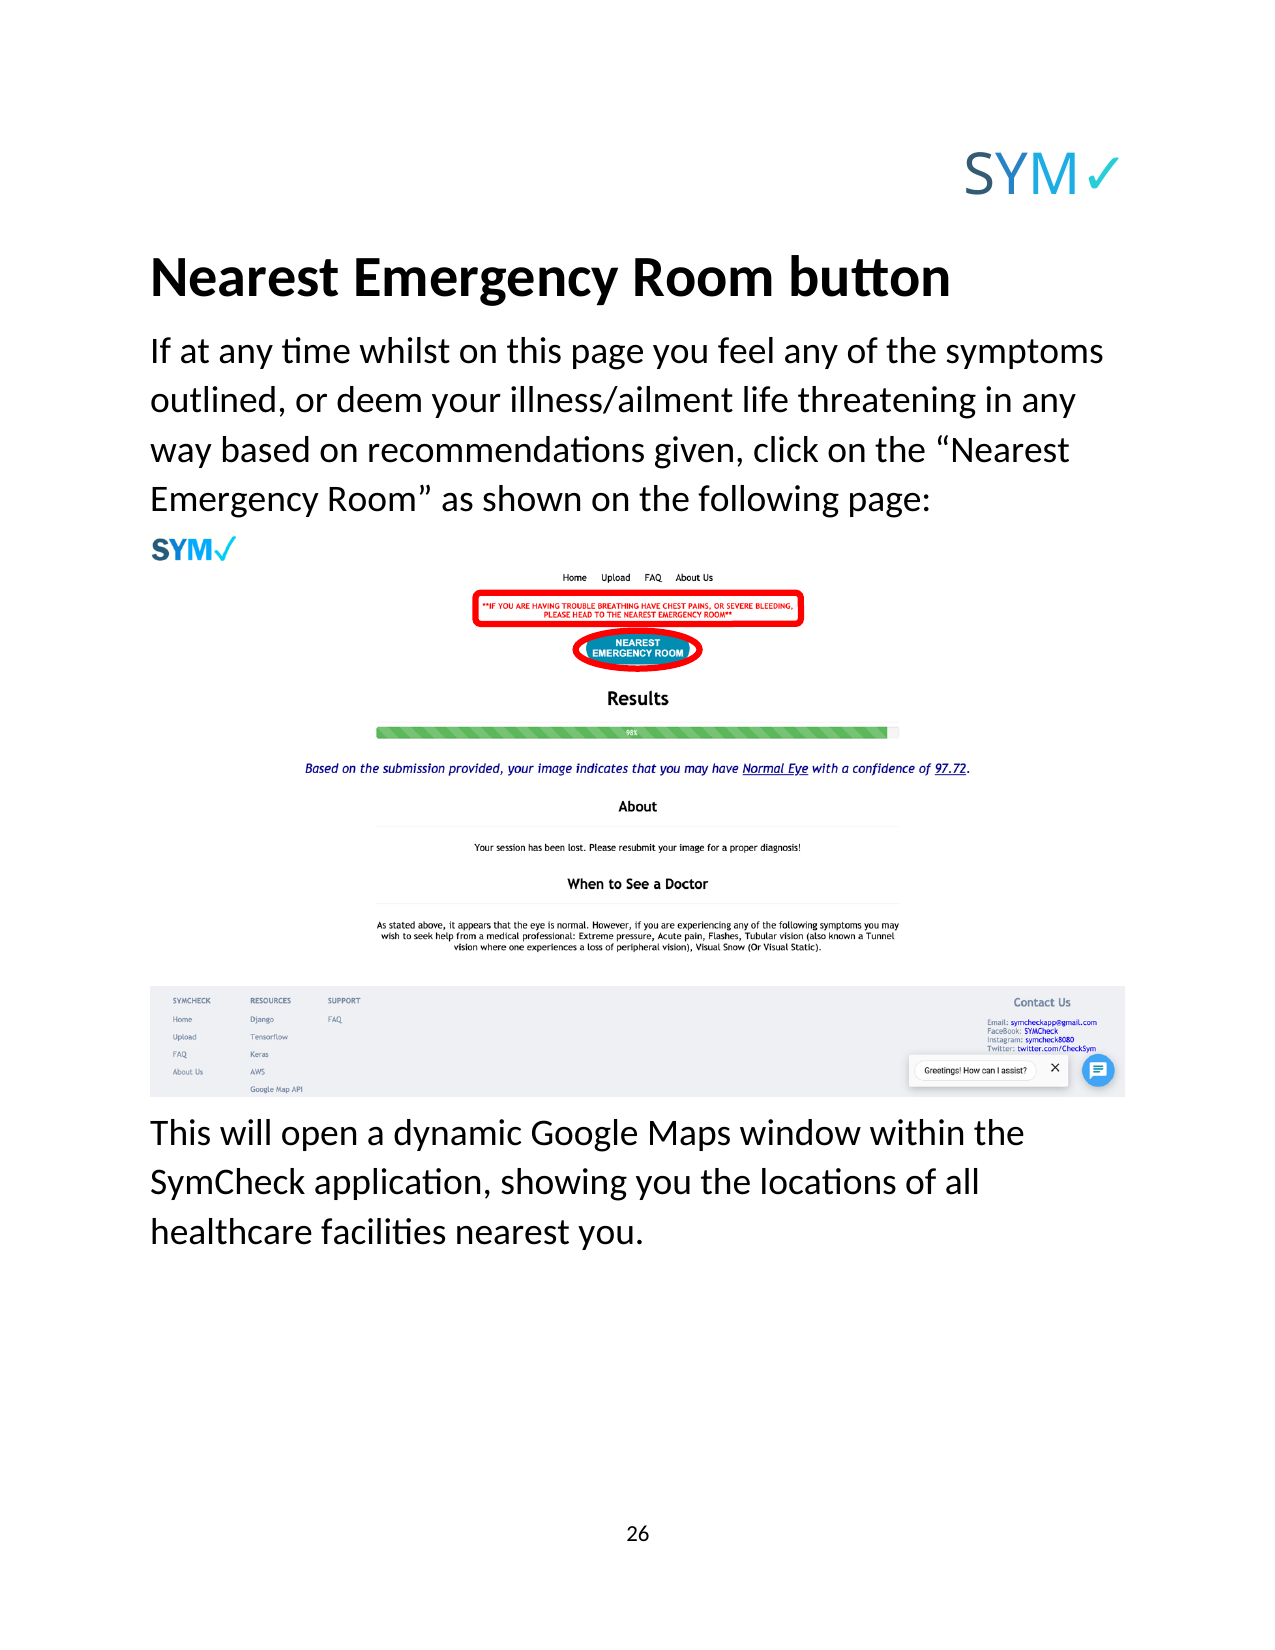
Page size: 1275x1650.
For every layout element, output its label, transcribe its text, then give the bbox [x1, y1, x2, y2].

text If at any time whilst on this page you feel any of the symptoms outlined, or deem your illness/ailment life threatening in any way based on recommendations given, click on the “Nearest Emergency Room” as shown on the following page: [150, 327, 1125, 521]
picture [150, 535, 1125, 1097]
text This will open a dynamic Google Maps window within the SymCheck application, showing you the locations of all healthcare facilities nearest you. [150, 1109, 1125, 1253]
text Nearest Emergency Room button [150, 239, 1125, 311]
